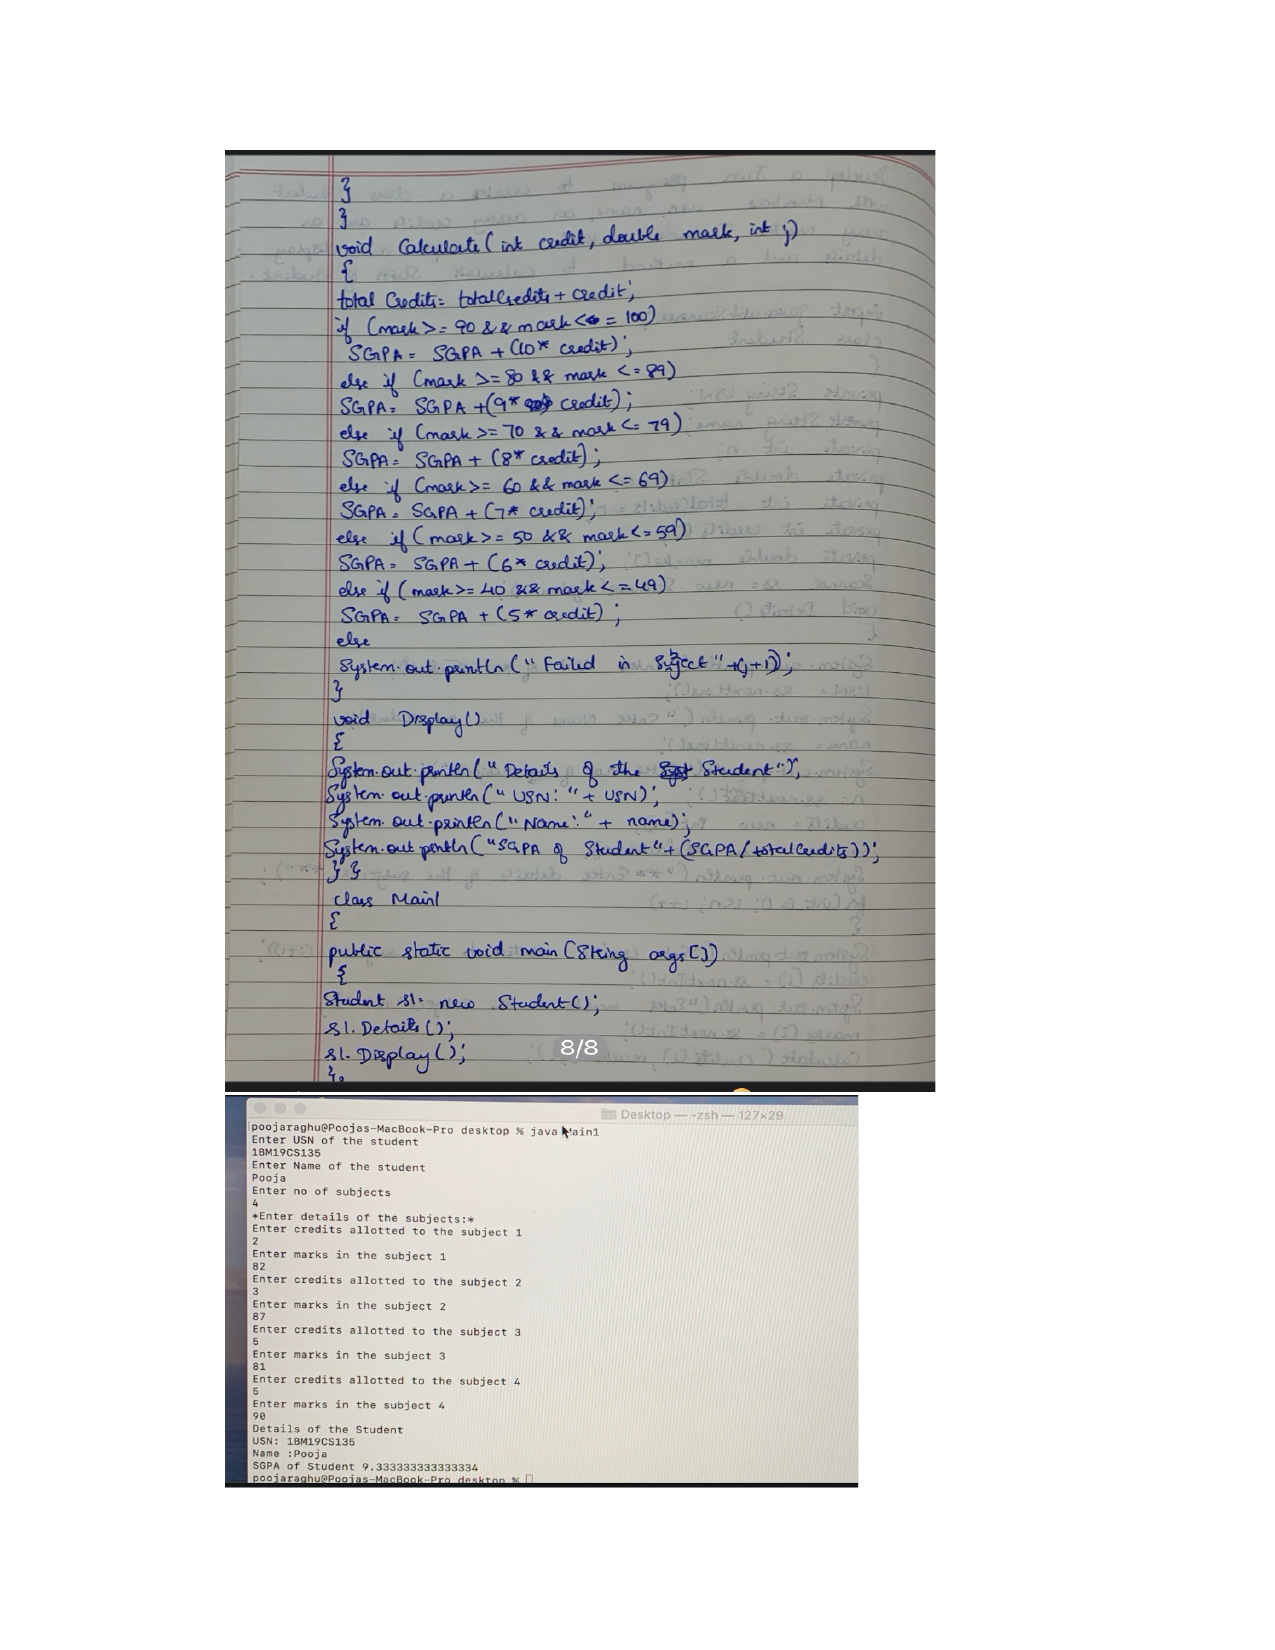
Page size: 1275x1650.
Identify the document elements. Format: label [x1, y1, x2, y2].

picture [225, 1095, 859, 1488]
picture [225, 150, 936, 1092]
